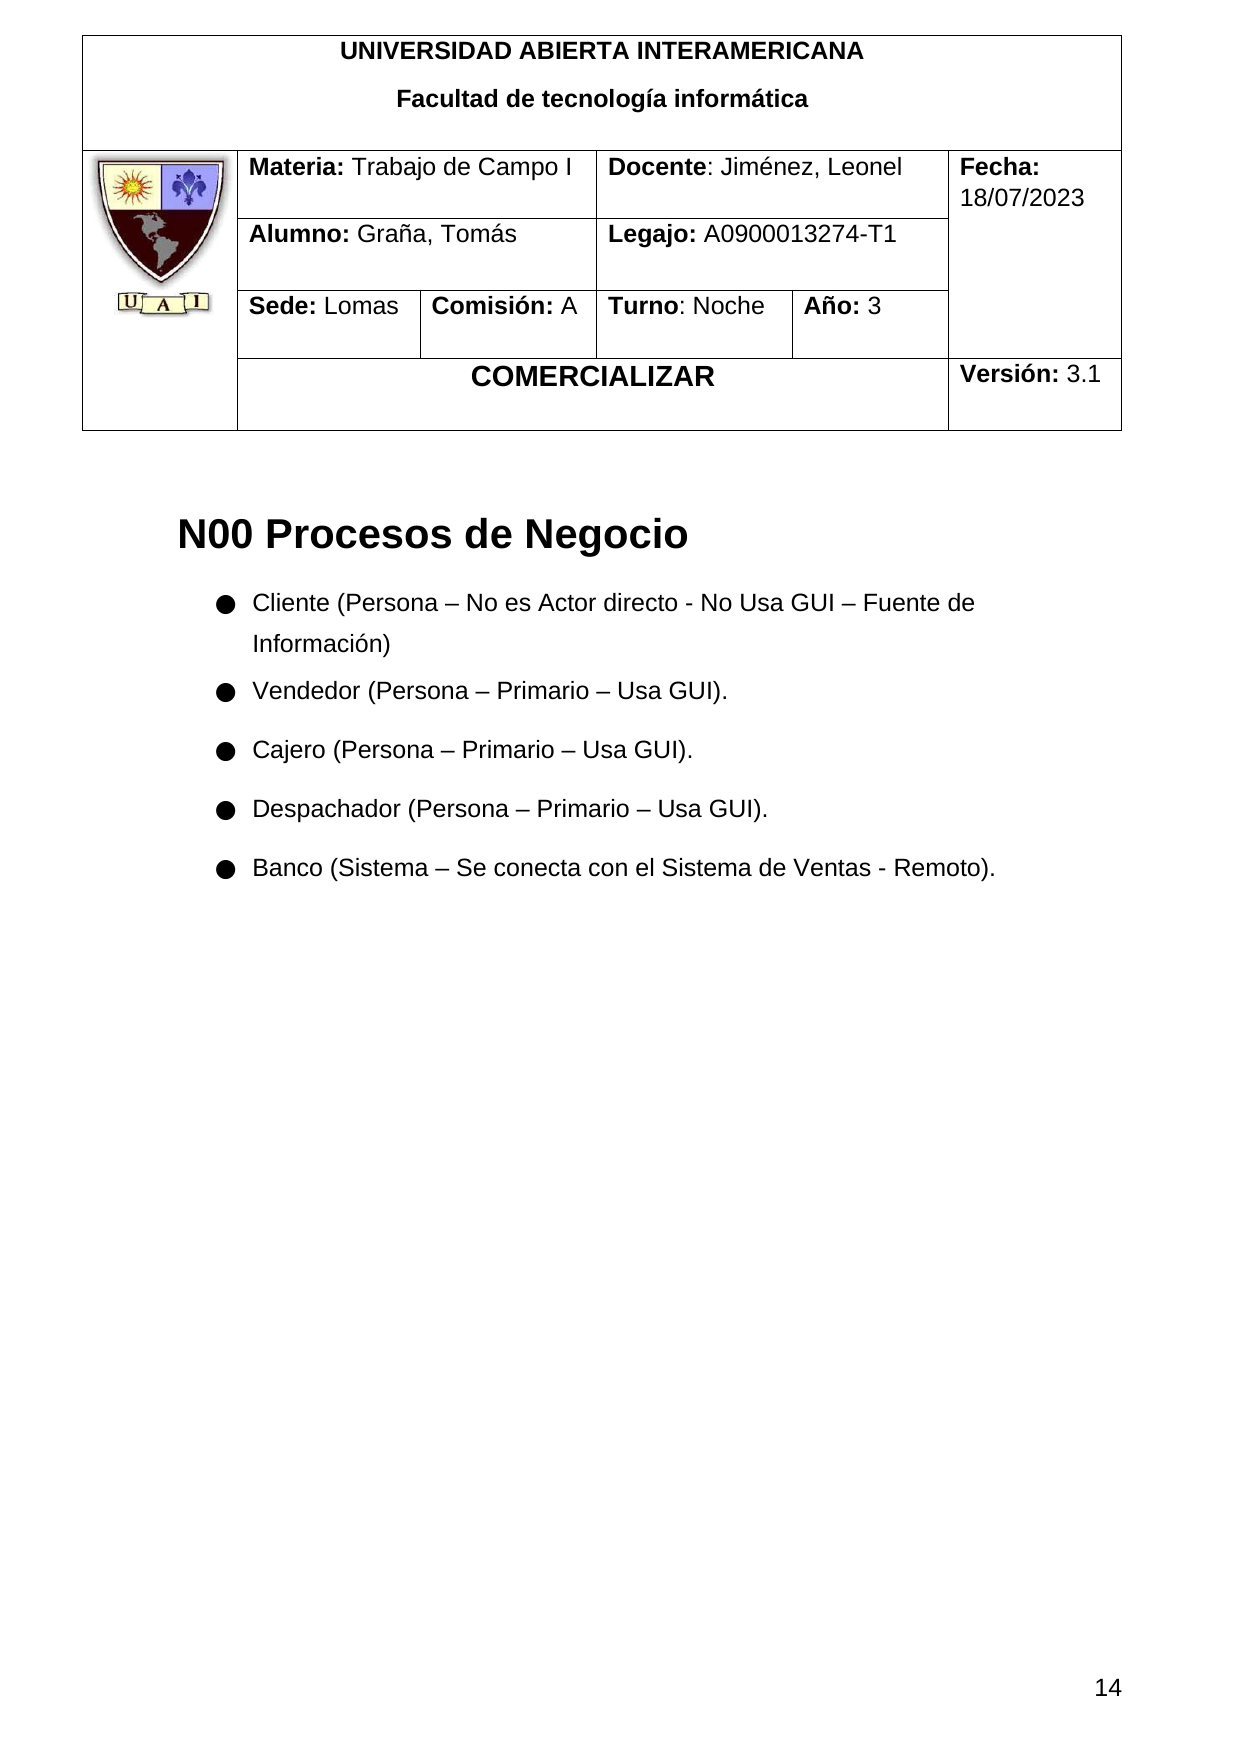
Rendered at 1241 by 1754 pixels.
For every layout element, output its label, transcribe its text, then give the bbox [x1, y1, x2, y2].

subtitle N00 Procesos de Negocio [177, 510, 1122, 558]
list Banco (Sistema – Se conecta con el Sistema de Ventas - Remoto). [214, 839, 1122, 890]
list Despachador (Persona – Primario – Usa GUI). [214, 780, 1122, 831]
list Cajero (Persona – Primario – Usa GUI). [214, 721, 1122, 773]
list Cliente (Persona – No es Actor directo - No Usa GUI – Fuente de Información) [214, 574, 1122, 658]
list Vendedor (Persona – Primario – Usa GUI). [214, 662, 1122, 714]
picture [87, 151, 234, 320]
